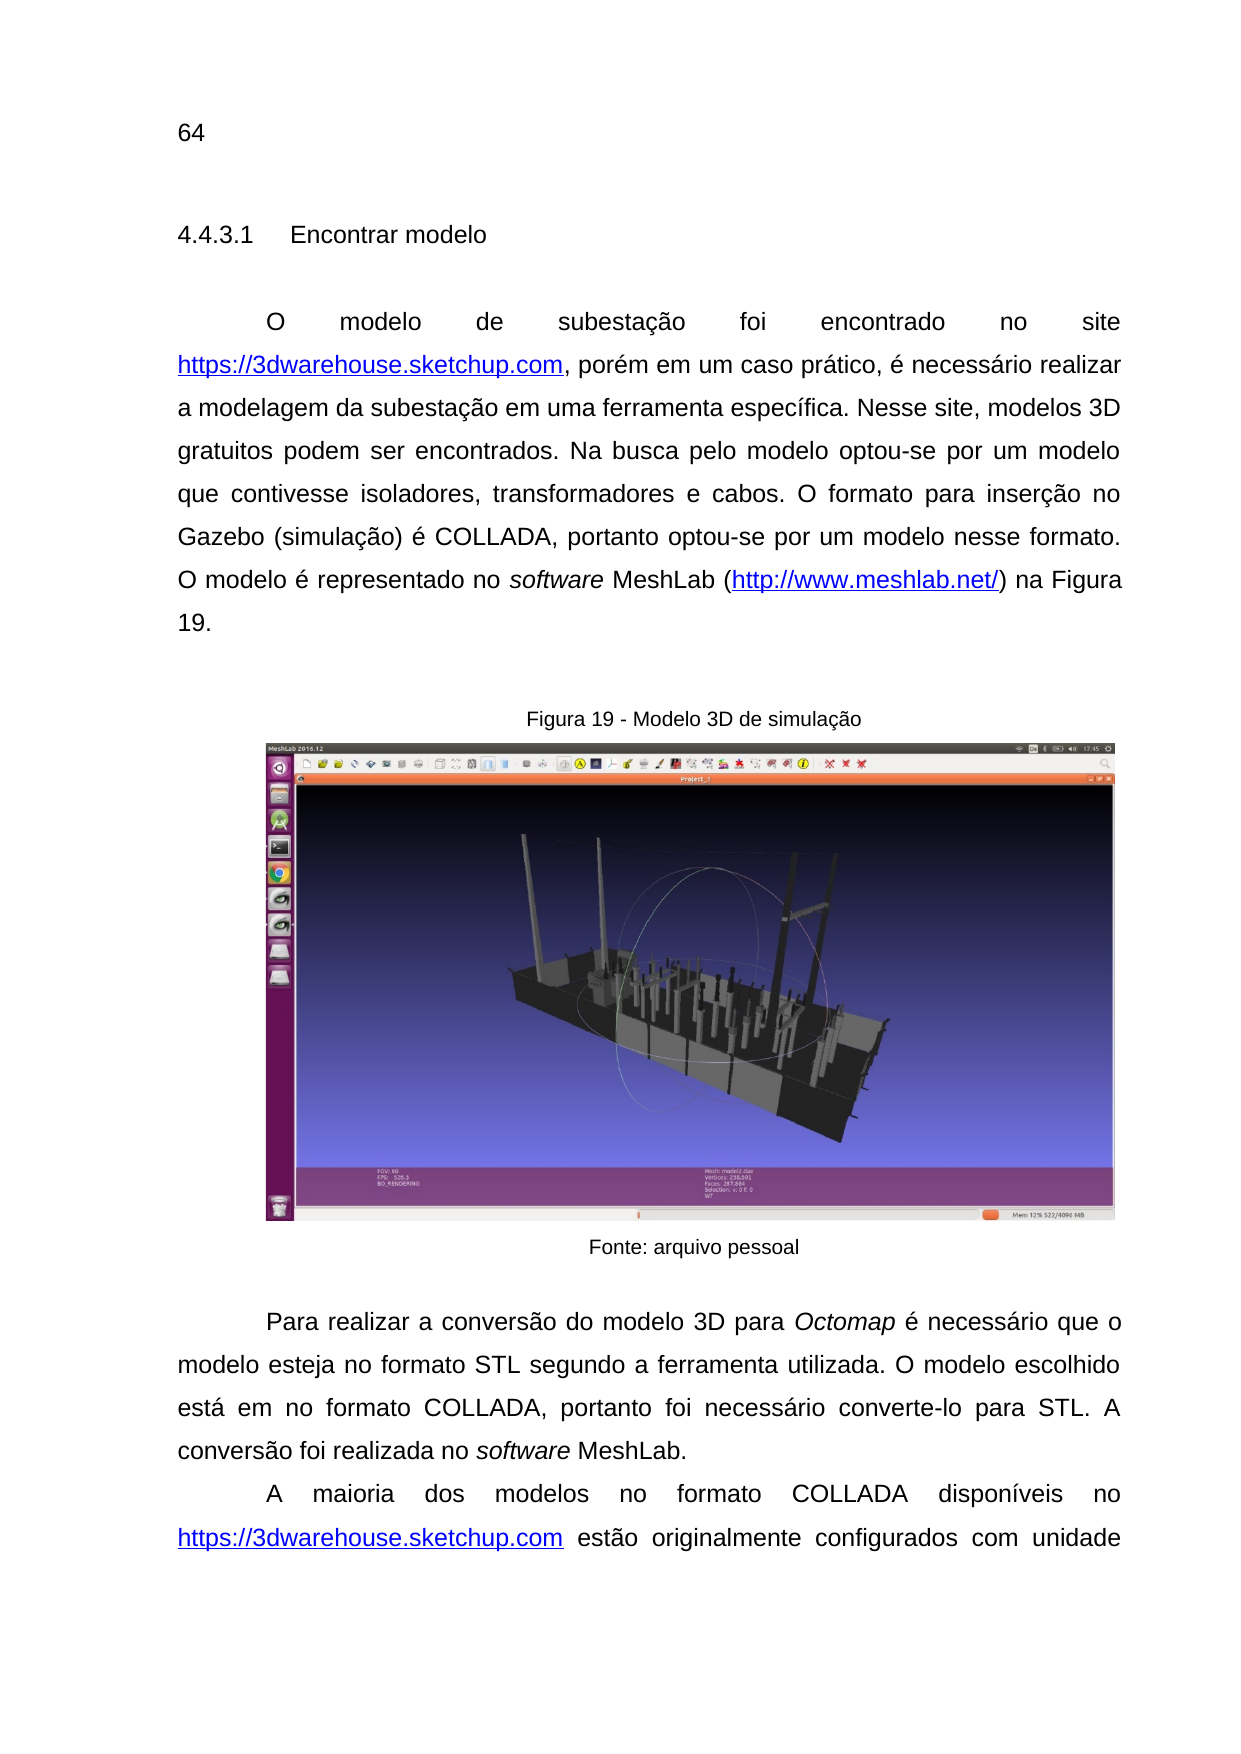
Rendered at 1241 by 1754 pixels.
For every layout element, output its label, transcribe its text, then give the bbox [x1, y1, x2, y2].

text O modelo de subestação foi encontrado no site https://3dwarehouse.sketchup.com, porém em um caso prático, é necessário realizar a modelagem da subestação em uma ferramenta específica. Nesse site, modelos 3D gratuitos podem ser encontrados. Na busca pelo modelo optou-se por um modelo que contivesse isoladores, transformadores e cabos. O formato para inserção no Gazebo (simulação) é COLLADA, portanto optou-se por um modelo nesse formato. O modelo é representado no software MeshLab (http://www.meshlab.net/) na Figura 19. [177, 307, 1122, 637]
text Para realizar a conversão do modelo 3D para Octomap é necessário que o modelo esteja no formato STL segundo a ferramenta utilizada. O modelo escolhido está em no formato COLLADA, portanto foi necessário converte-lo para STL. A conversão foi realizada no software MeshLab. [177, 1307, 1122, 1465]
text Fonte: arquivo pessoal [177, 1235, 1122, 1259]
text Figura 19 - Modelo 3D de simulação [177, 707, 1122, 731]
subtitle Encontrar modelo [177, 220, 1122, 249]
picture [265, 743, 1115, 1221]
